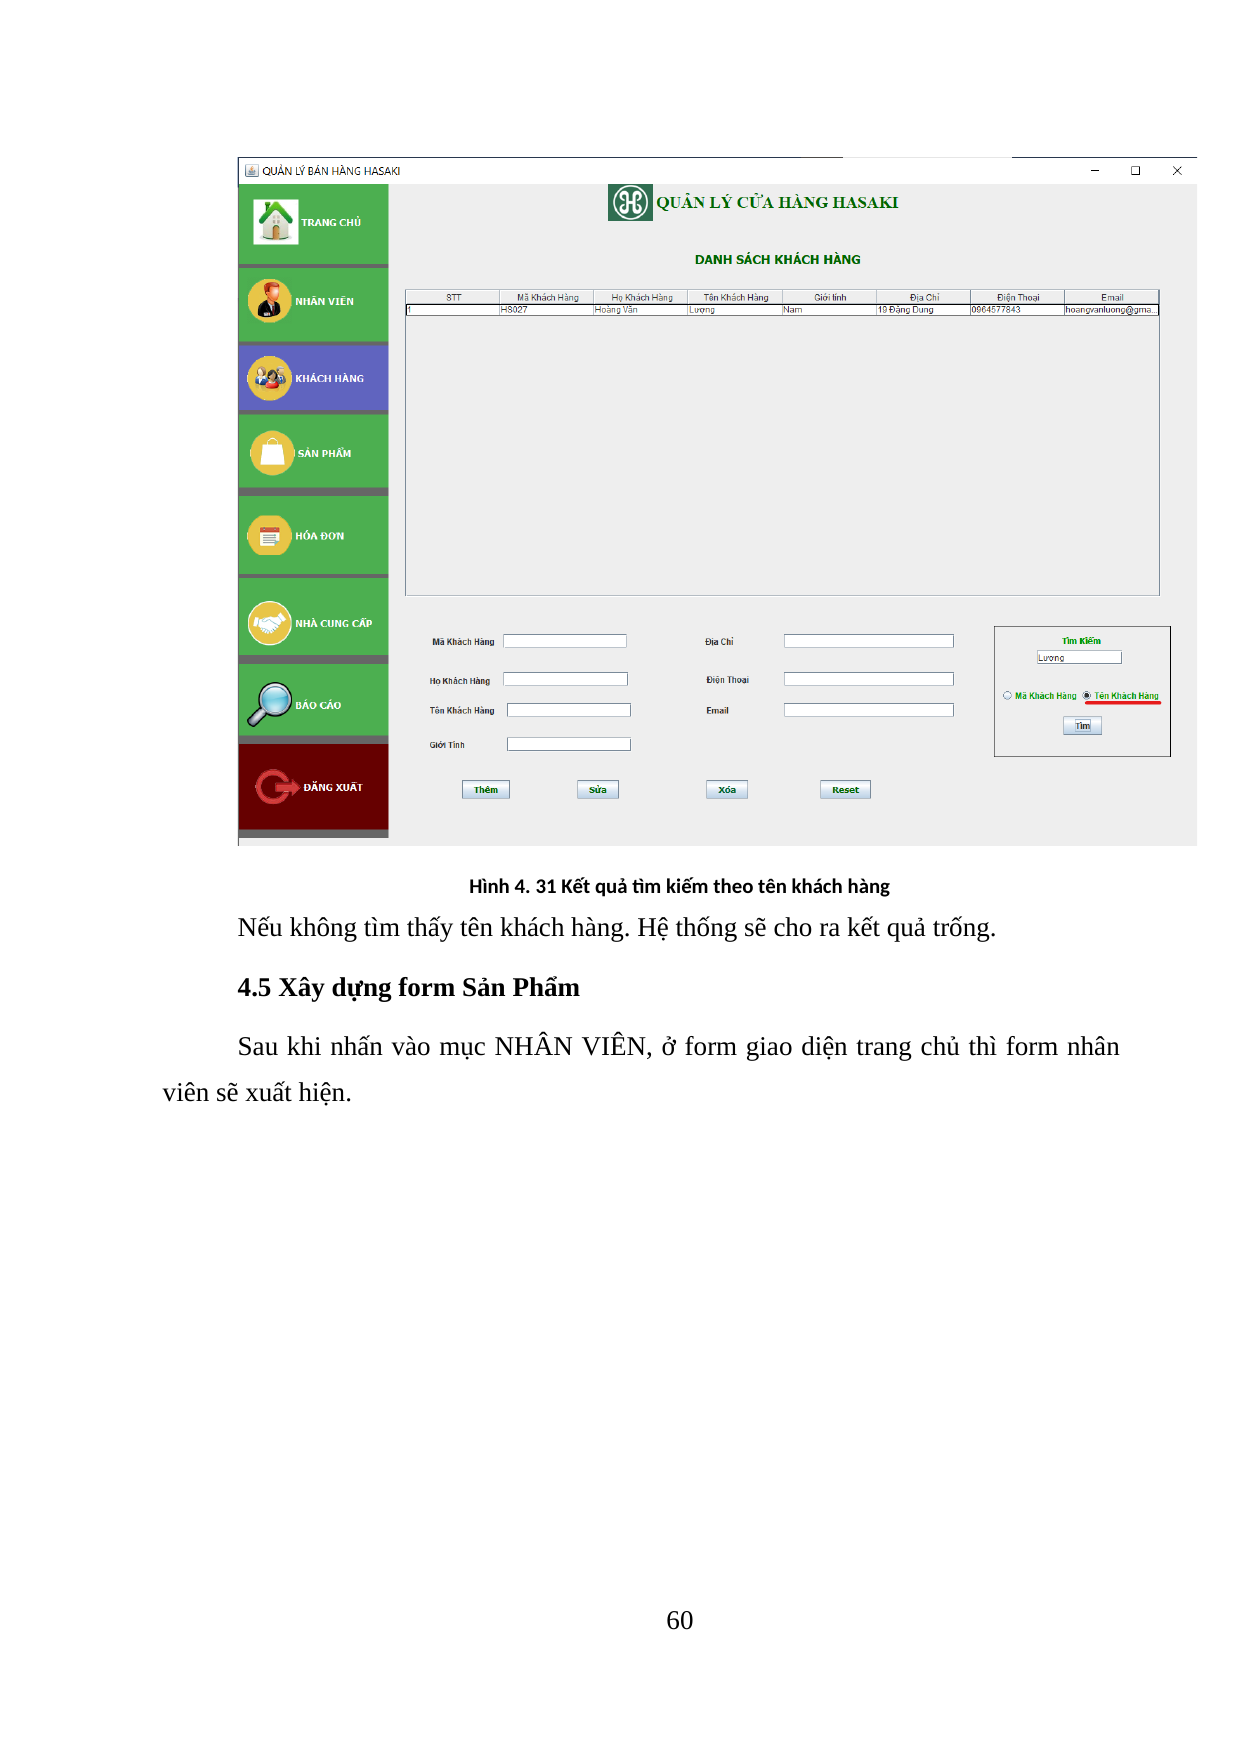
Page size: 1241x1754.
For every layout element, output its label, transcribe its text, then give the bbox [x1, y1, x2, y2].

text Hình 4. 31 Kết quả tìm kiếm theo tên khách hàng [162, 874, 1122, 899]
picture [237, 157, 1198, 846]
subtitle 4.5 Xây dựng form Sản Phẩm [162, 971, 1122, 1002]
text Nếu không tìm thấy tên khách hàng. Hệ thống sẽ cho ra kết quả trống. [162, 912, 1122, 943]
text Sau khi nhấn vào mục NHÂN VIÊN, ở form giao diện trang chủ thì form nhân viên sẽ xuất hiện. [162, 1030, 1122, 1108]
